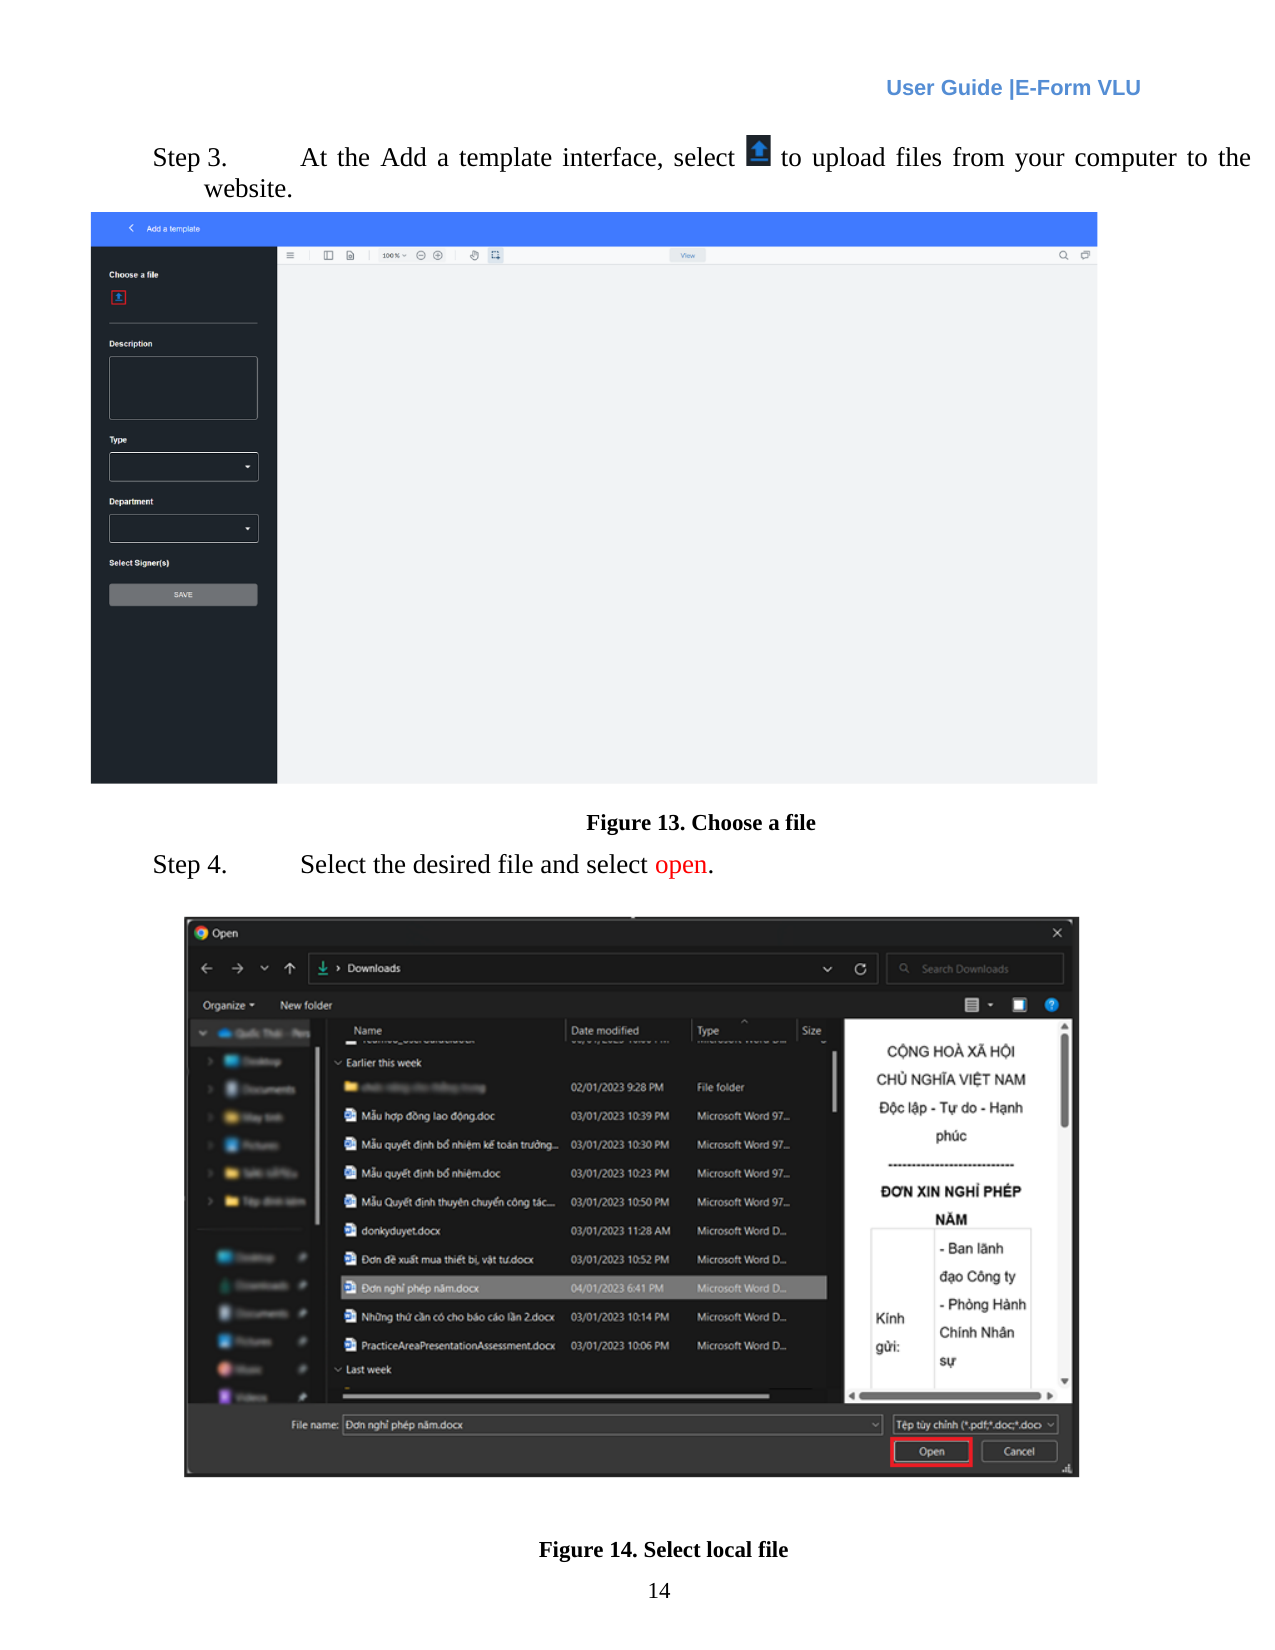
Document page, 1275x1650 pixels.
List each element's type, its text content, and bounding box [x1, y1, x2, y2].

list At the Add a template interface, select to upload files from your computer to the website. [152, 135, 1252, 203]
text Figure 14. Select local file [75, 1536, 1252, 1562]
picture [90, 212, 1098, 784]
picture [178, 912, 1088, 1486]
text Figure 13. Choose a file [150, 809, 1252, 835]
list Select the desired file and select open. [152, 848, 1252, 879]
picture [746, 135, 771, 166]
